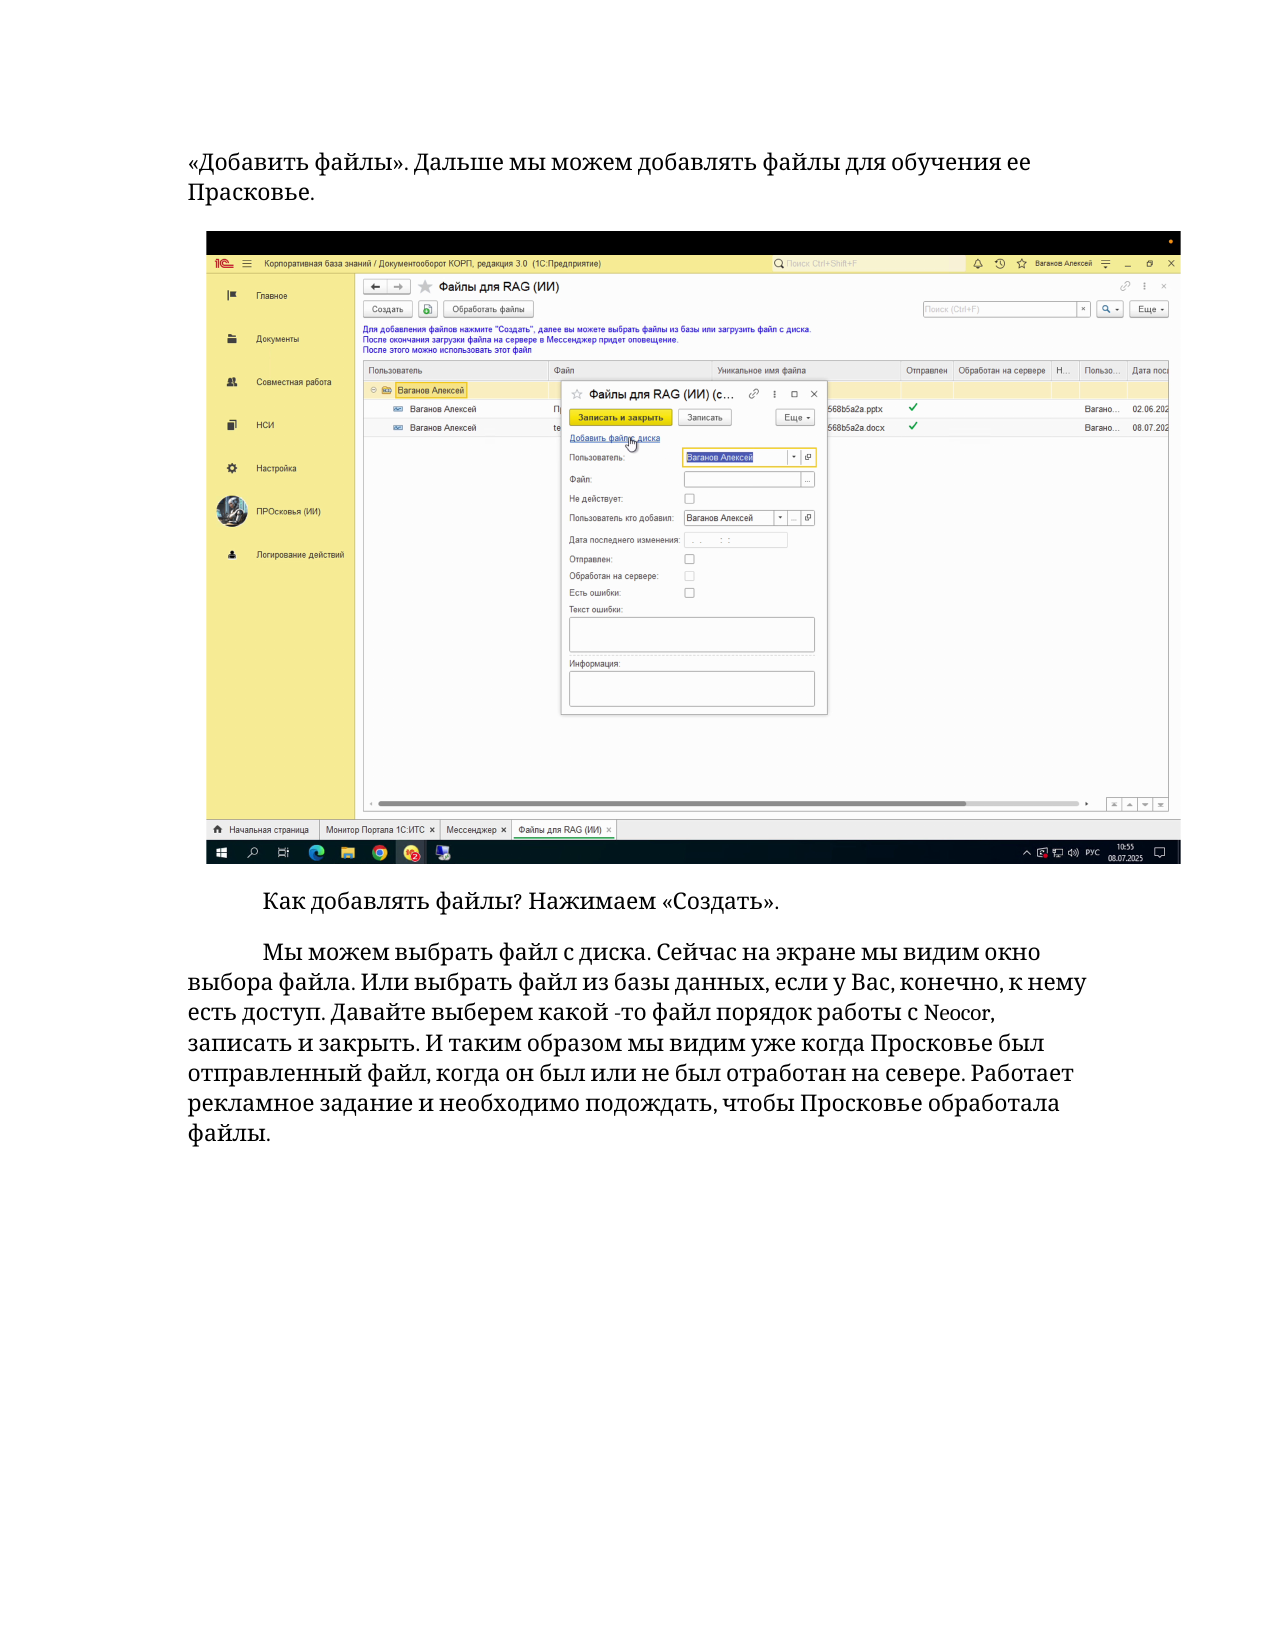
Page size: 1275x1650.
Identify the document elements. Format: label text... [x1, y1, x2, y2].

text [187, 150, 1087, 207]
picture [206, 231, 1181, 864]
text Как добавлять файлы? Нажимаем «Создать». [187, 889, 1087, 915]
text Мы можем выбрать файл с диска. Сейчас на экране мы видим окно выбора файла. Или выбрать файл из базы данных, если у Вас, конечно, к нему есть доступ. Давайте выберем какой -то файл порядок работы с Neocor, записать и закрыть. И таким образом мы видим уже когда Просковье был отправленный файл, когда он был или не был отработан на севере. Работает рекламное задание и необходимо подождать, чтобы Просковье обработала файлы. [187, 940, 1087, 1147]
